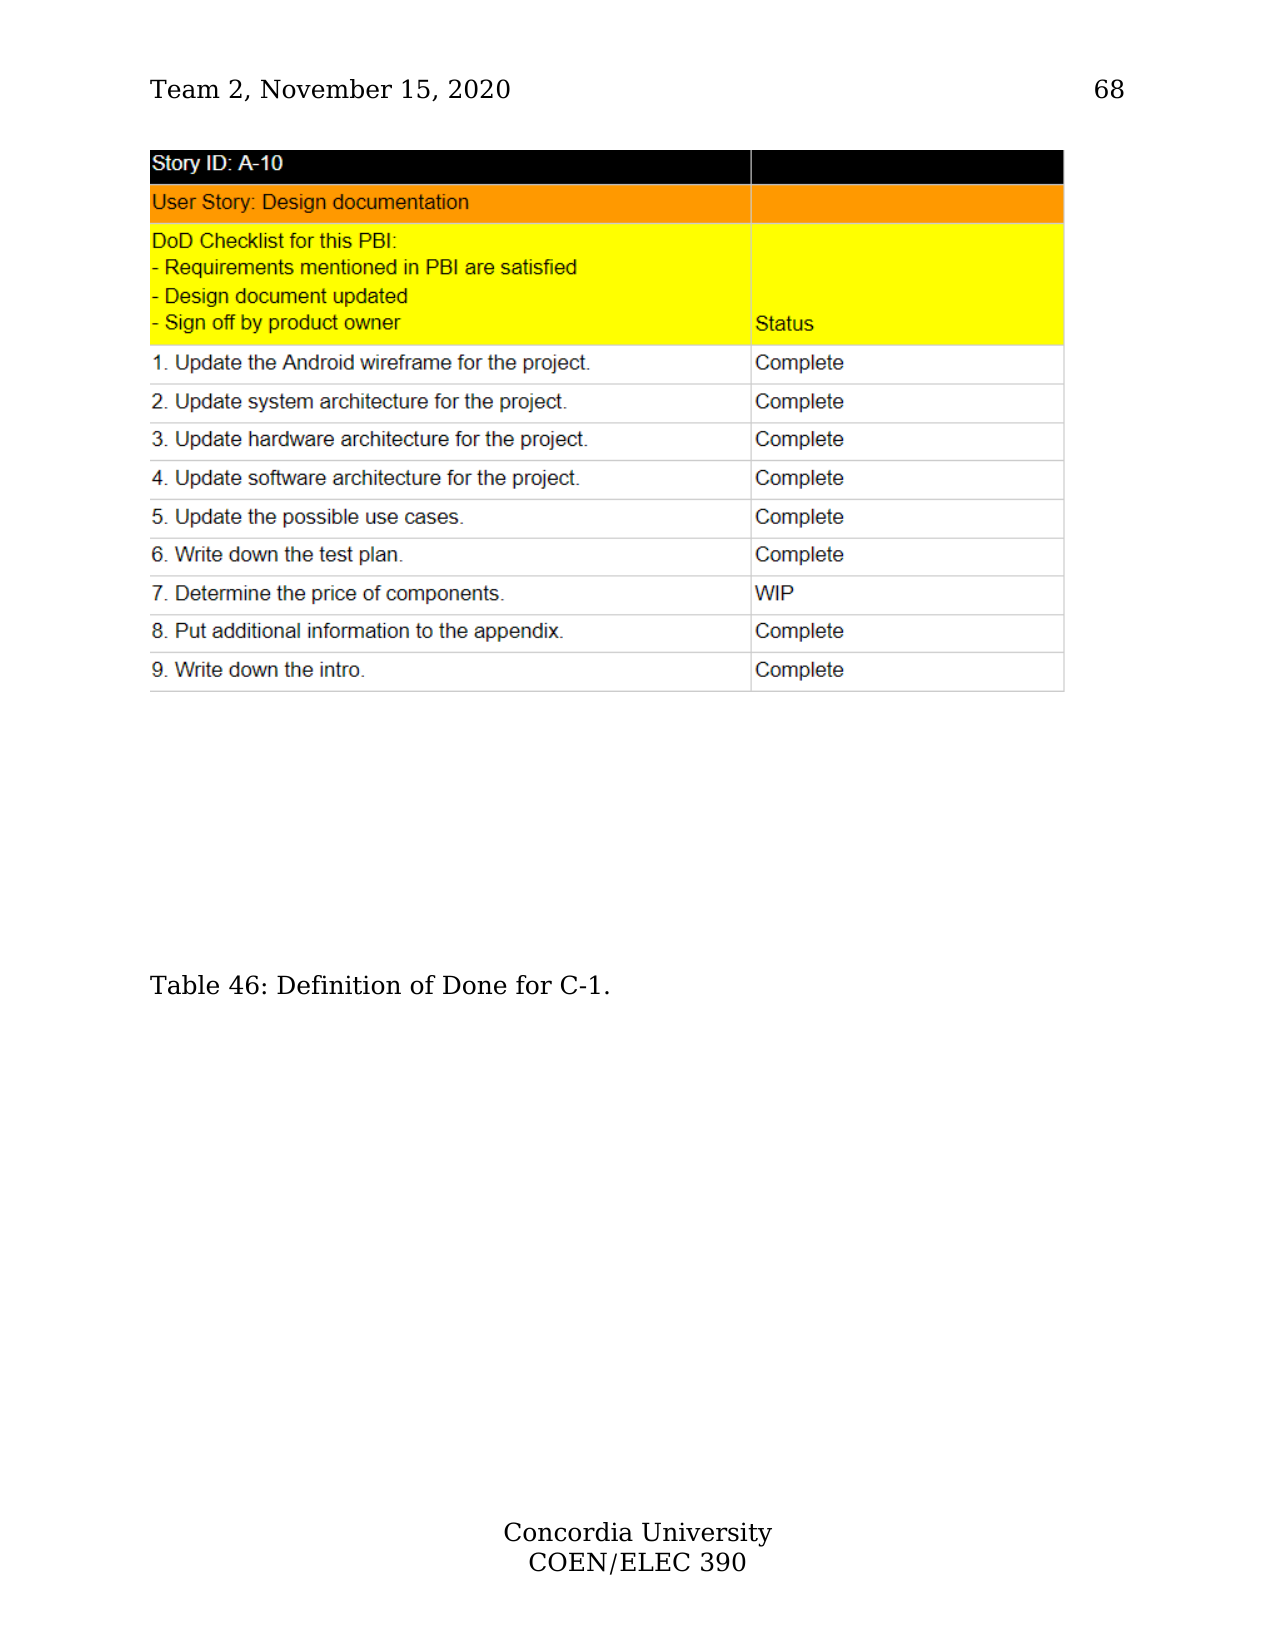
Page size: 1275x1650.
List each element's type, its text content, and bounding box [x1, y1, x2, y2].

picture [150, 150, 1065, 692]
text Table 46: Definition of Done for C-1. [150, 969, 1125, 999]
